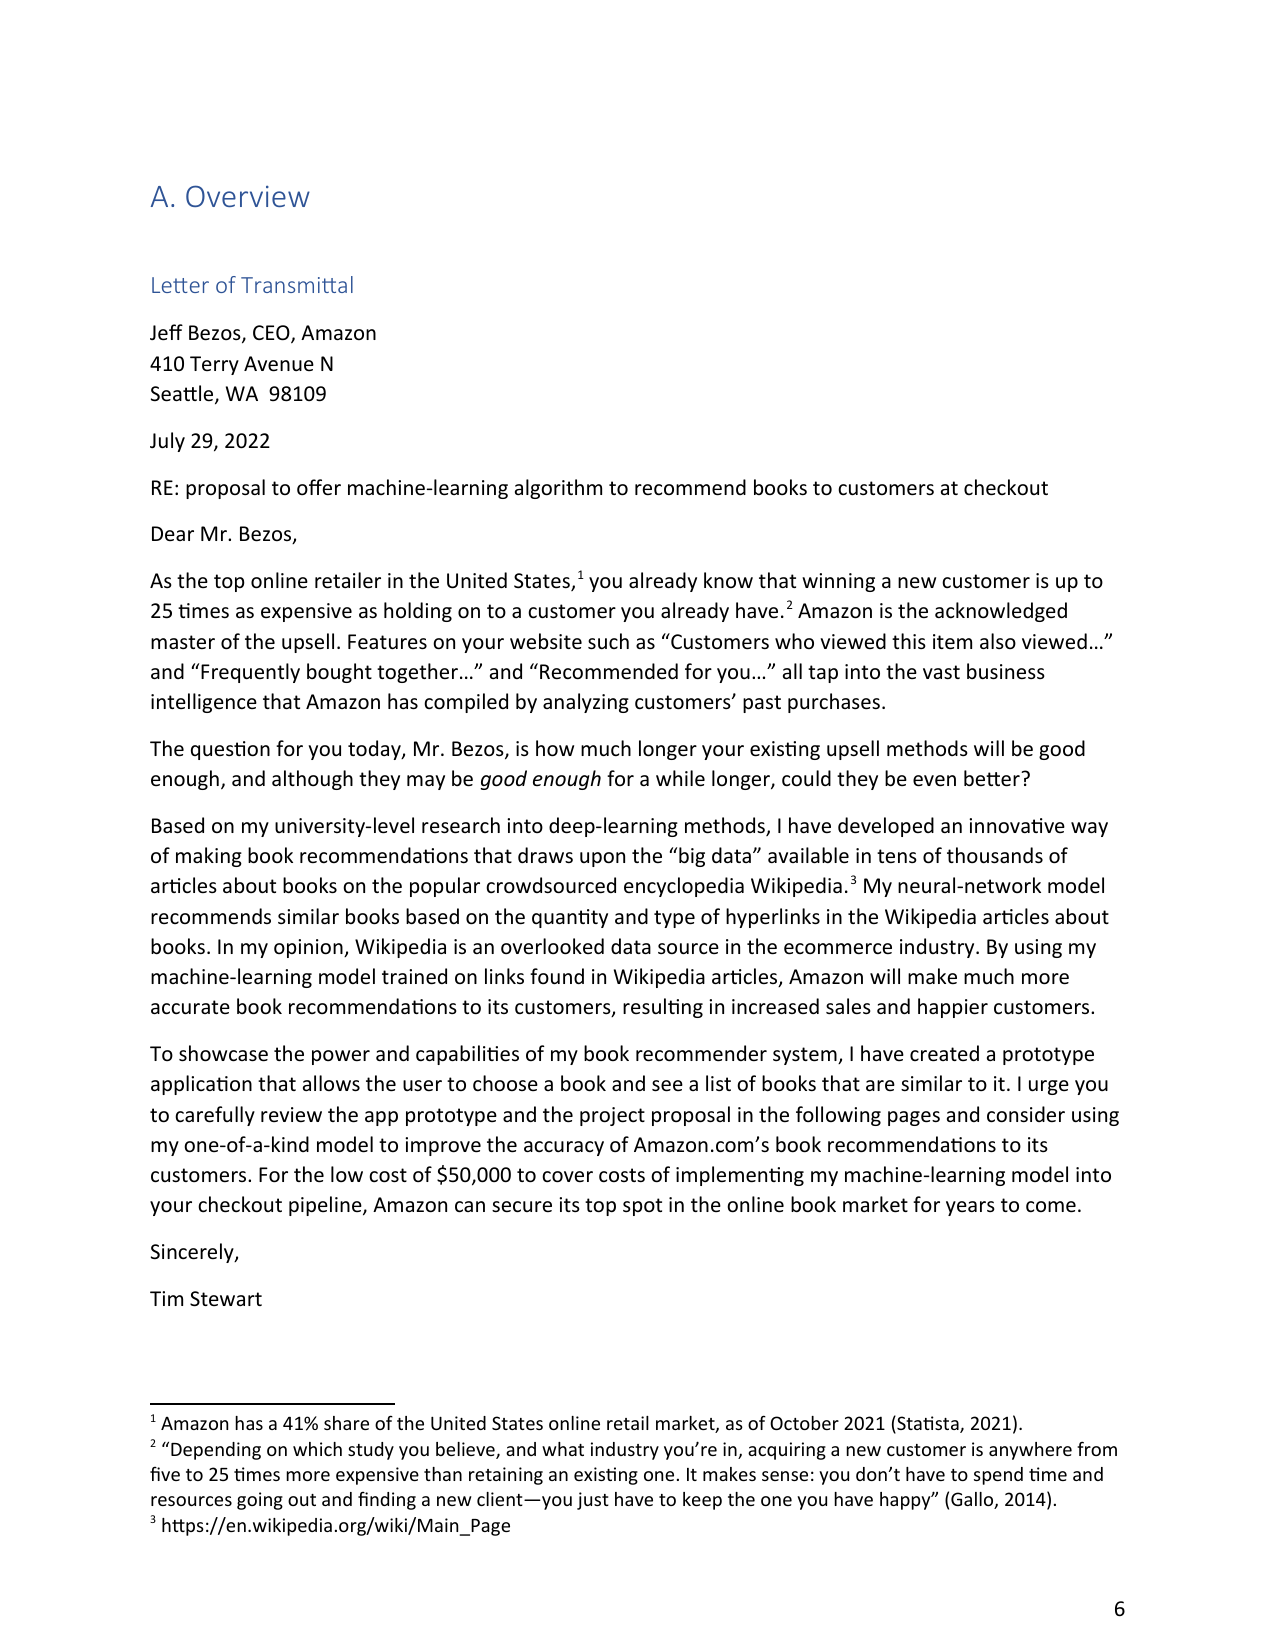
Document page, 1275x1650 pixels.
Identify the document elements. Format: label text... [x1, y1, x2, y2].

subtitle Letter of Transmittal [150, 269, 1125, 299]
text Based on my university-level research into deep-learning methods, I have developed an innovative way of making book recommendations that draws upon the “big data” available in tens of thousands of articles about books on the popular crowdsourced encyclopedia Wikipedia. My neural-network model recommends similar books based on the quantity and type of hyperlinks in the Wikipedia articles about books. In my opinion, Wikipedia is an overlooked data source in the ecommerce industry. By using my machine-learning model trained on links found in Wikipedia articles, Amazon will make much more accurate book recommendations to its customers, resulting in increased sales and happier customers. [150, 811, 1125, 1021]
text RE: proposal to offer machine-learning algorithm to recommend books to customers at checkout [150, 473, 1125, 501]
text Sincerely, [150, 1237, 1125, 1265]
subtitle A. Overview [150, 175, 1125, 216]
text To showcase the power and capabilities of my book recommender system, I have created a prototype application that allows the user to choose a book and see a list of books that are similar to it. I urge you to carefully review the app prototype and the project proposal in the following pages and consider using my one-of-a-kind model to improve the accuracy of Amazon.com’s book recommendations to its customers. For the low cost of $50,000 to cover costs of implementing my machine-learning model into your checkout pipeline, Amazon can secure its top spot in the online book market for years to come. [150, 1039, 1125, 1218]
text The question for you today, Mr. Bezos, is how much longer your existing upsell methods will be good enough, and although they may be good enough for a while longer, could they be even better? [150, 734, 1125, 792]
text Jeff Bezos, CEO, Amazon 410 Terry Avenue N Seattle, WA 98109 [150, 318, 1125, 407]
text July 29, 2022 [150, 426, 1125, 454]
text Tim Stewart [150, 1284, 1125, 1312]
text Dear Mr. Bezos, [150, 519, 1125, 548]
text As the top online retailer in the United States, you already know that winning a new customer is up to 25 times as expensive as holding on to a customer you already have. Amazon is the acknowledged master of the upsell. Features on your website such as “Customers who viewed this item also viewed…” and “Frequently bought together…” and “Recommended for you…” all tap into the vast business intelligence that Amazon has compiled by analyzing customers’ past purchases. [150, 566, 1125, 715]
